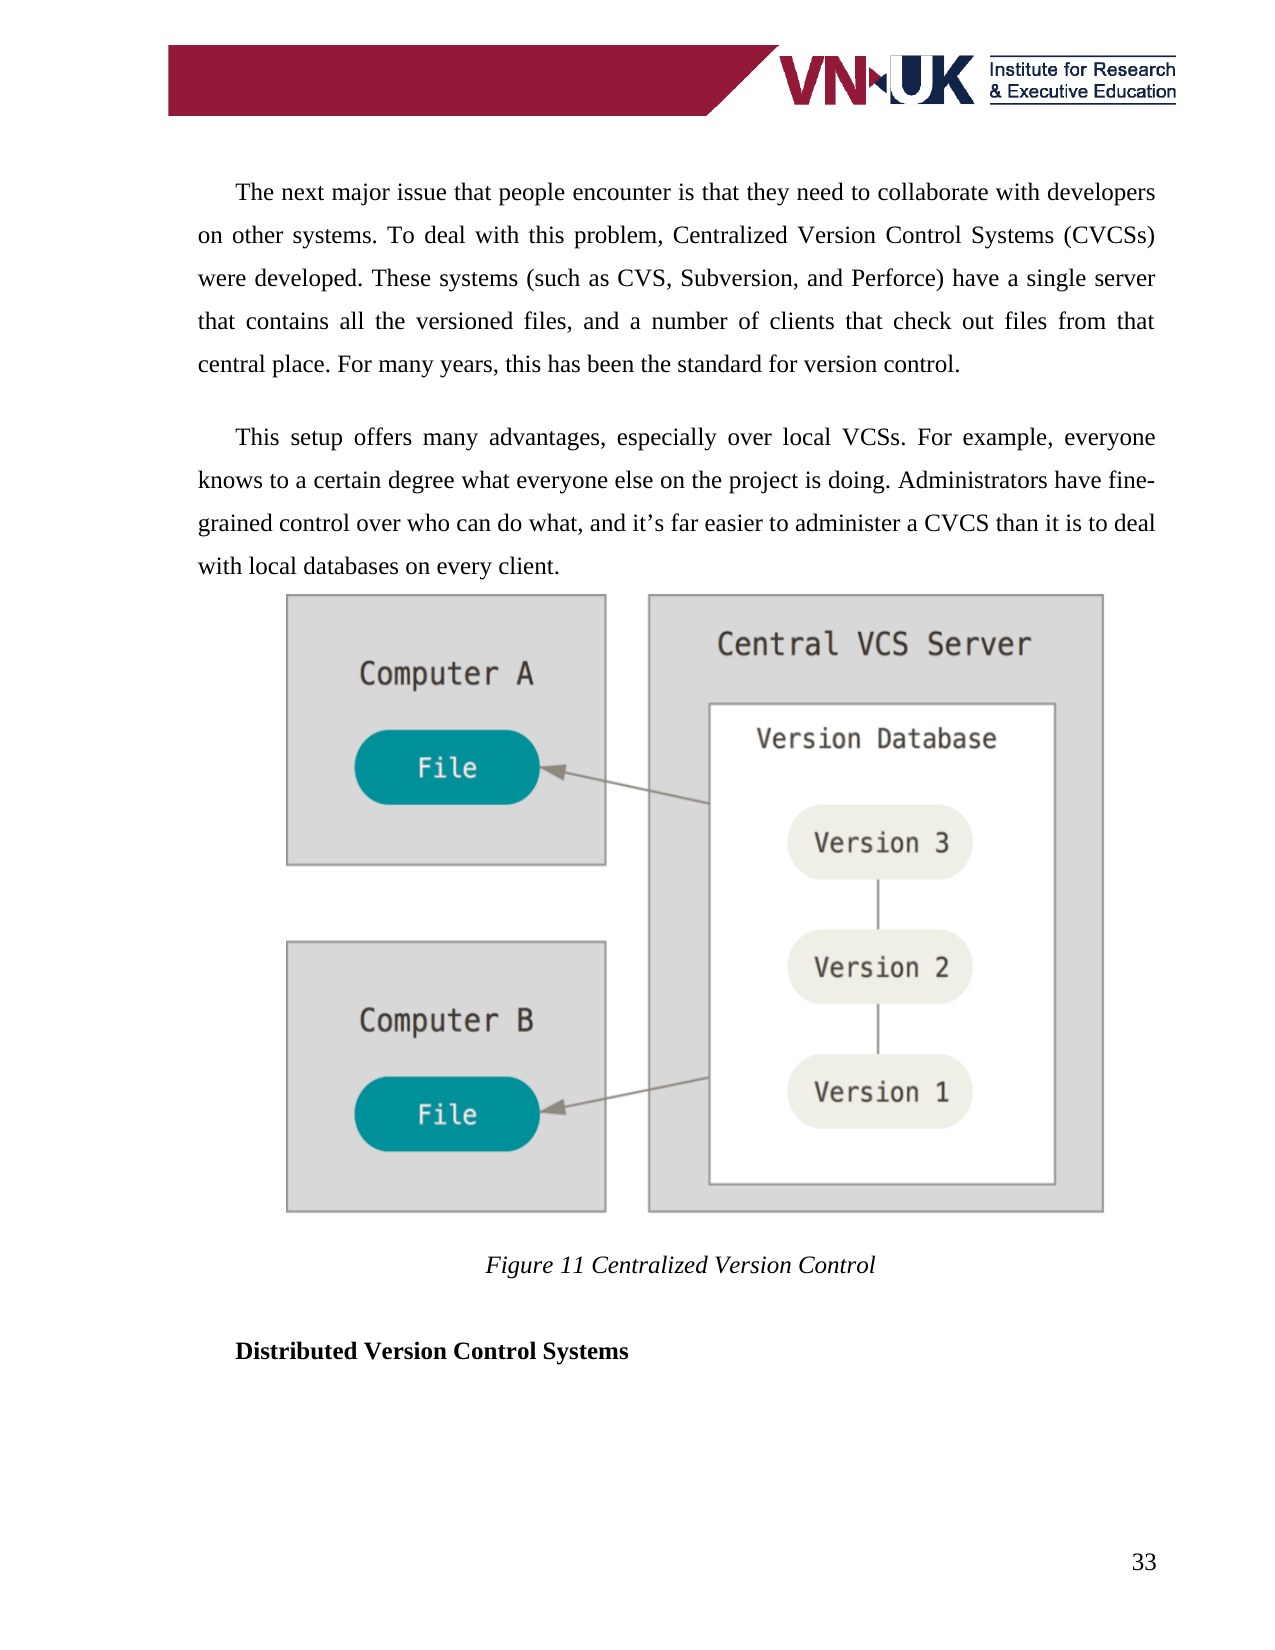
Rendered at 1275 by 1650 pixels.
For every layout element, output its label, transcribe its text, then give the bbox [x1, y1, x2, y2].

list This setup offers many advantages, especially over local VCSs. For example, everyone knows to a certain degree what everyone else on the project is doing. Administrators have fine-grained control over who can do what, and it’s far easier to administer a CVCS than it is to deal with local databases on every client. [198, 422, 1156, 580]
text Figure 11 Centralized Version Control [207, 1250, 1156, 1278]
text Distributed Version Control Systems [198, 1336, 1156, 1365]
text The next major issue that people encounter is that they need to collaborate with developers on other systems. To deal with this problem, Centralized Version Control Systems (CVCSs) were developed. These systems (such as CVS, Subversion, and Perforce) have a single server that contains all the versioned files, and a number of clients that check out files from that central place. For many years, this has been the standard for version control. [198, 177, 1156, 378]
picture [168, 45, 1176, 116]
picture [286, 594, 1106, 1215]
